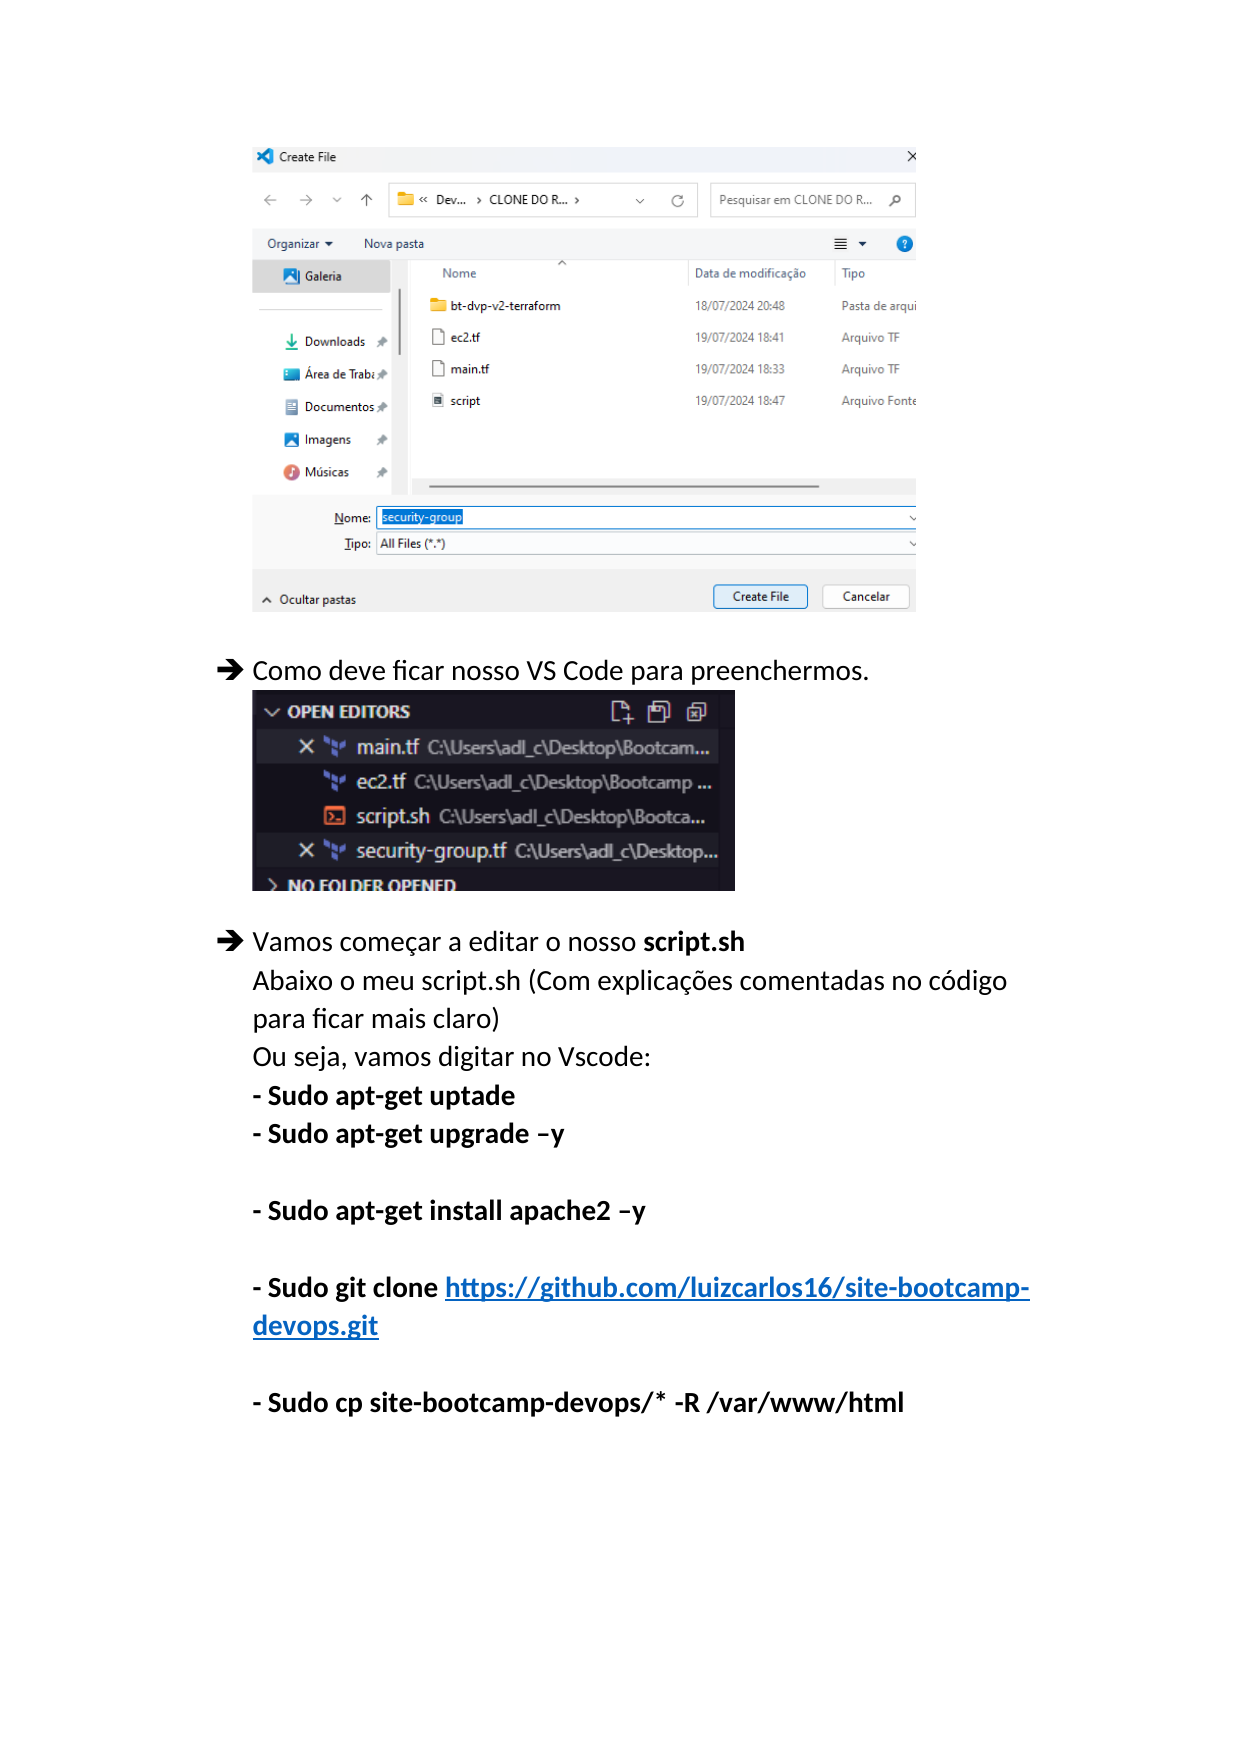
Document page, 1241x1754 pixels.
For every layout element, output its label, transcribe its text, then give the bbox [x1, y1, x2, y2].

list Vamos começar a editar o nosso script.sh [215, 923, 1063, 959]
list Abaixo o meu script.sh (Com explicações comentadas no código para ficar mais claro) [252, 962, 1063, 1036]
list - Sudo apt-get install apache2 –y [252, 1192, 1063, 1228]
list - Sudo apt-get uptade [252, 1077, 1063, 1112]
list - Sudo apt-get upgrade –y [252, 1115, 1063, 1151]
list Como deve ficar nosso VS Code para preenchermos. [215, 652, 1063, 688]
list - Sudo cp site-bootcamp-devops/* -R /var/www/html [252, 1384, 1063, 1420]
list Ou seja, vamos digitar no Vscode: [252, 1038, 1063, 1074]
picture [252, 147, 916, 612]
list - Sudo git clone https://github.com/luizcarlos16/site-bootcamp-devops.git [252, 1269, 1063, 1343]
picture [252, 690, 735, 891]
